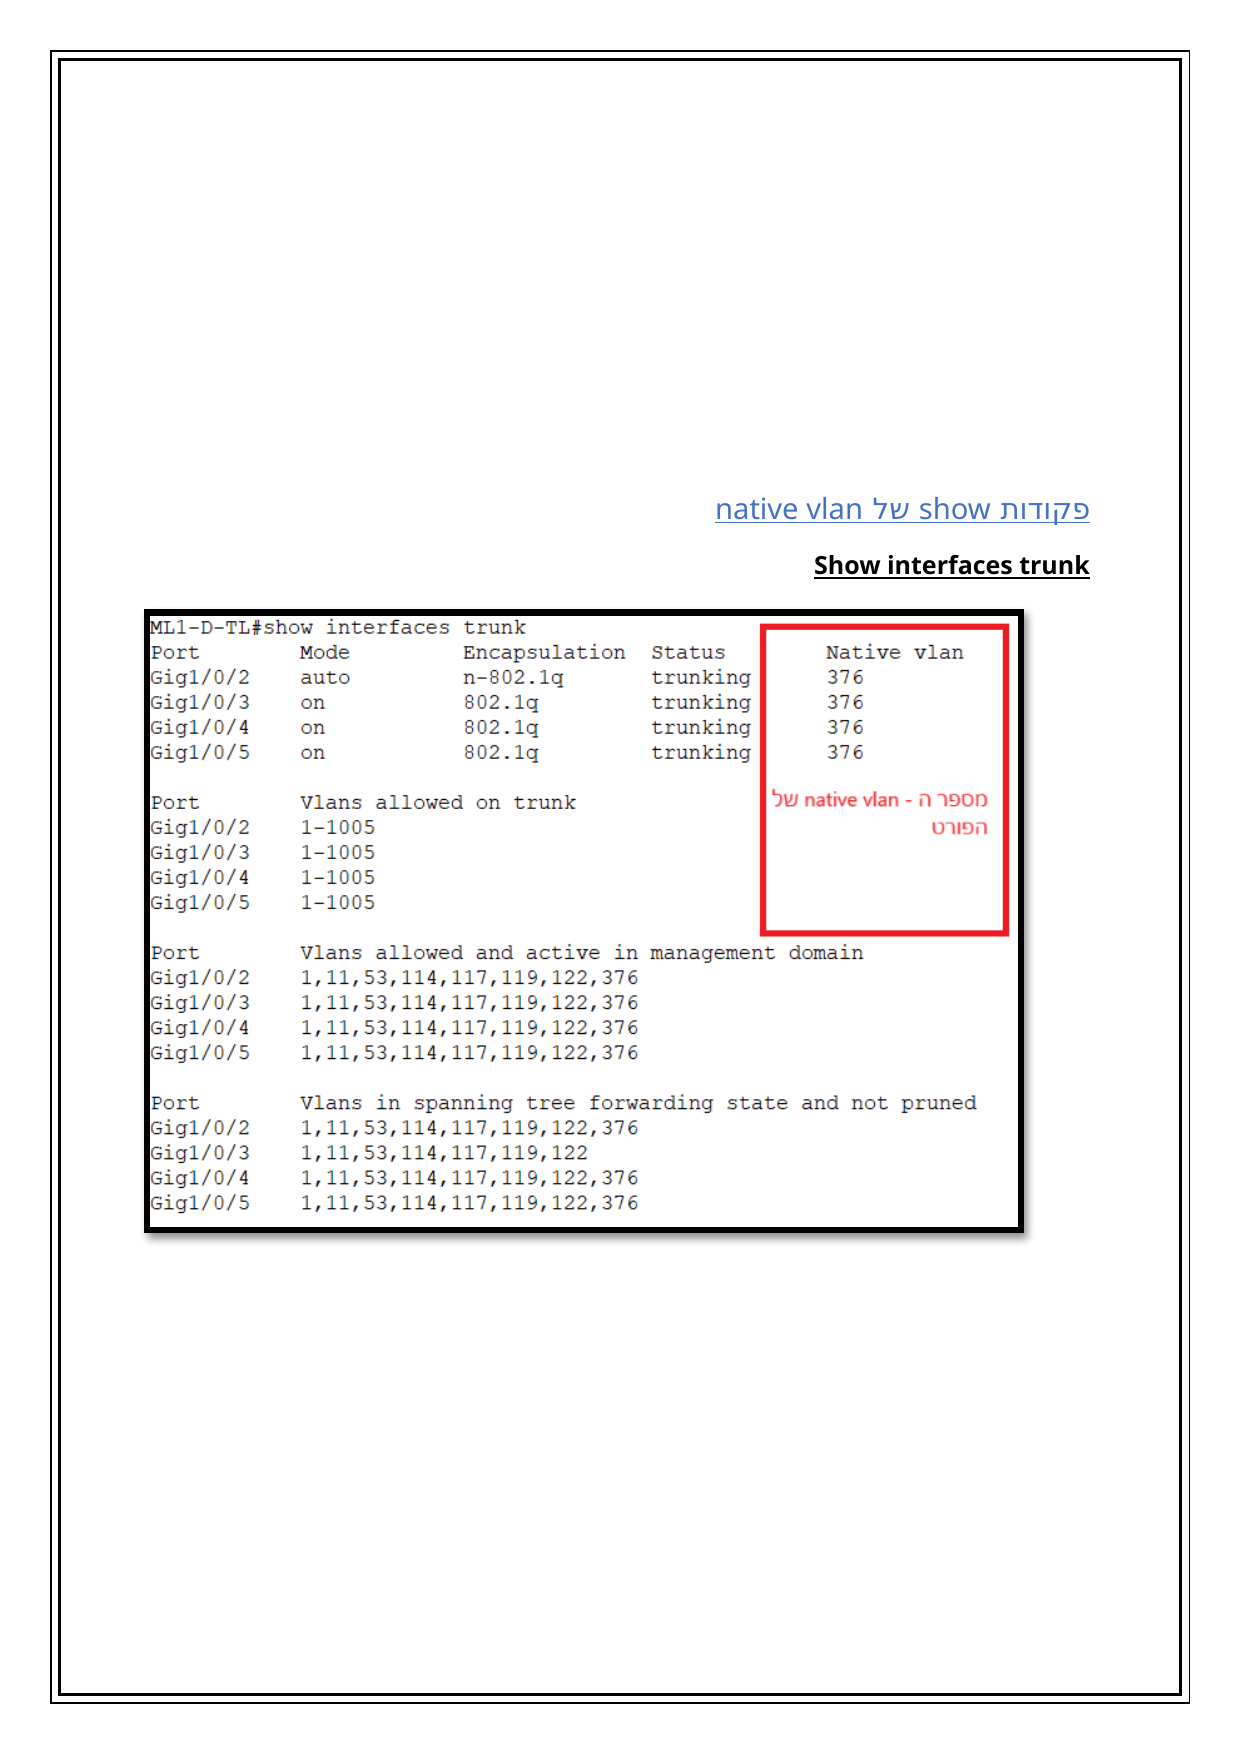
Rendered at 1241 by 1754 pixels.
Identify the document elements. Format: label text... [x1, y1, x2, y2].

subtitle פקודות show של native vlan [150, 488, 1090, 528]
picture [150, 616, 1018, 1227]
text Show interfaces trunk [150, 548, 1090, 582]
